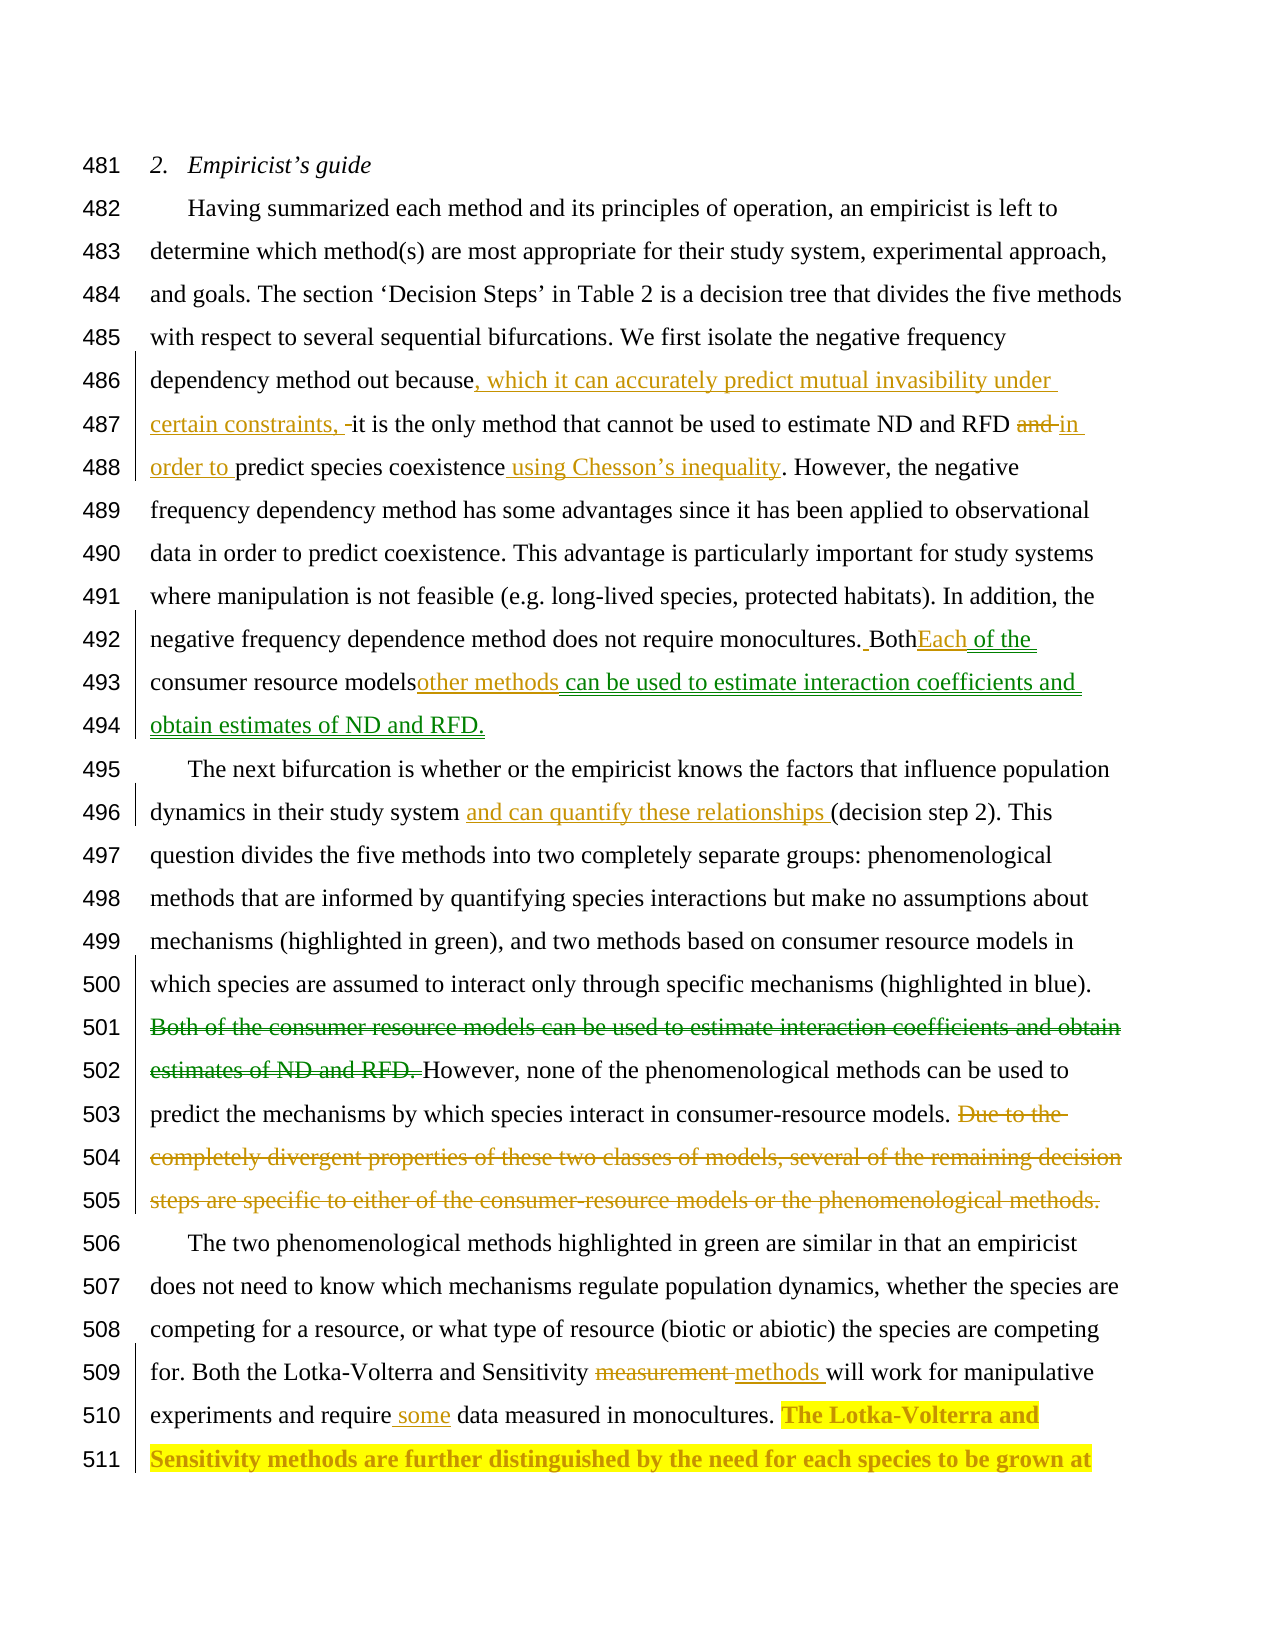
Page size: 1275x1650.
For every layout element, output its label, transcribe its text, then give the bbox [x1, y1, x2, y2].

text Having summarized each method and its principles of operation, an empiricist is left to determine which method(s) are most appropriate for their study system, experimental approach, and goals. The section ‘Decision Steps’ in Table 2 is a decision tree that divides the five methods with respect to several sequential bifurcations. We first isolate the negative frequency dependency method out becauseit is the only method that cannot be used to estimate ND and RFD predict species coexistence. However, the negative frequency dependency method has some advantages since it has been applied to observational data in order to predict coexistence. This advantage is particularly important for study systems where manipulation is not feasible (e.g. long-lived species, protected habitats). In addition, the negative frequency dependence method does not require monocultures. [150, 193, 1125, 739]
text The next bifurcation is whether or the empiricist knows the factors that influence population dynamics in their study system (decision step 2). This question divides the five methods into two completely separate groups: phenomenological methods that are informed by quantifying species interactions but make no assumptions about mechanisms (highlighted in green), and two methods based on consumer resource models in which species are assumed to interact only through specific mechanisms (highlighted in blue). However, none of the phenomenological methods can be used to predict the mechanisms by which species interact in consumer-resource models. [150, 754, 1125, 1214]
list Empiricist’s guide [150, 150, 1125, 179]
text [150, 1228, 1125, 1472]
